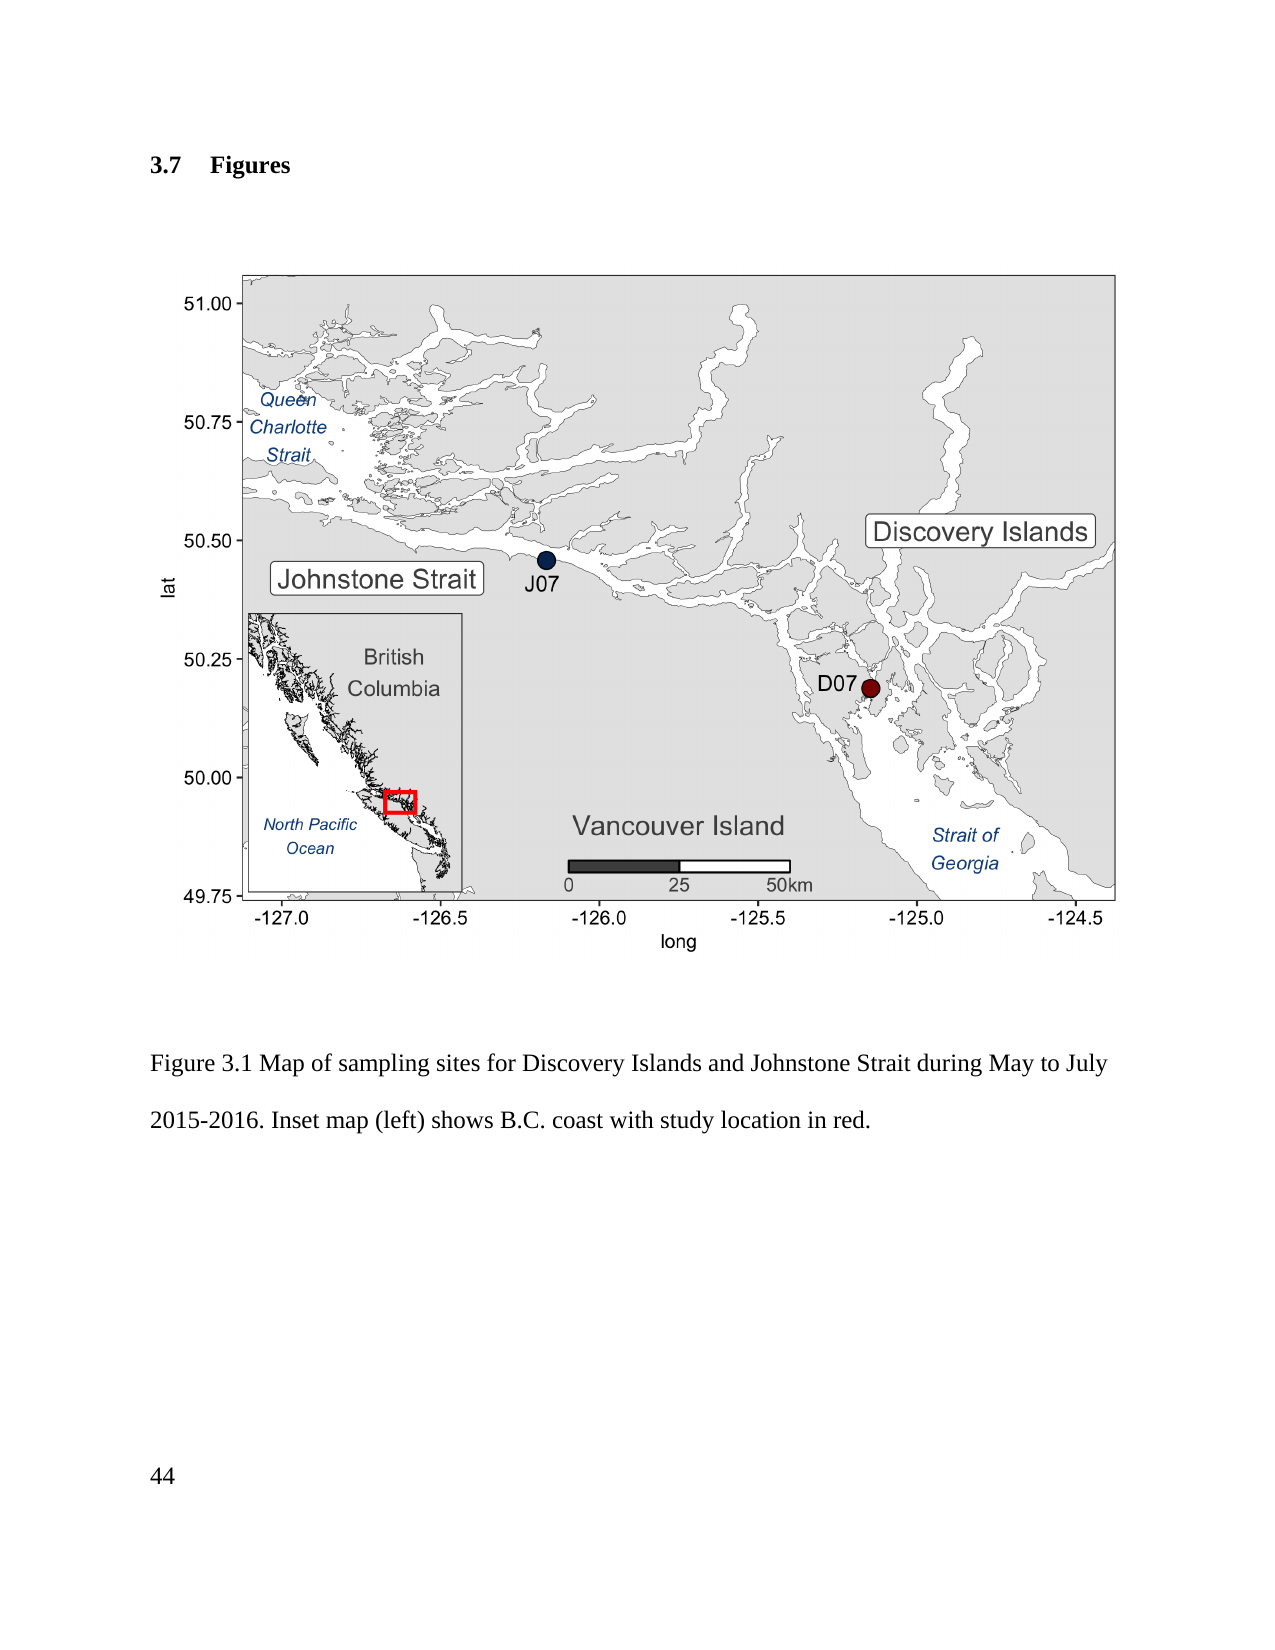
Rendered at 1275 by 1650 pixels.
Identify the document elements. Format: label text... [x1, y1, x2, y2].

subtitle Figures [150, 150, 1125, 179]
text Figure 3.1 Map of sampling sites for Discovery Islands and Johnstone Strait during May to July 2015-2016. Inset map (left) shows B.C. coast with study location in red. [150, 1048, 1125, 1134]
picture [150, 265, 1125, 962]
